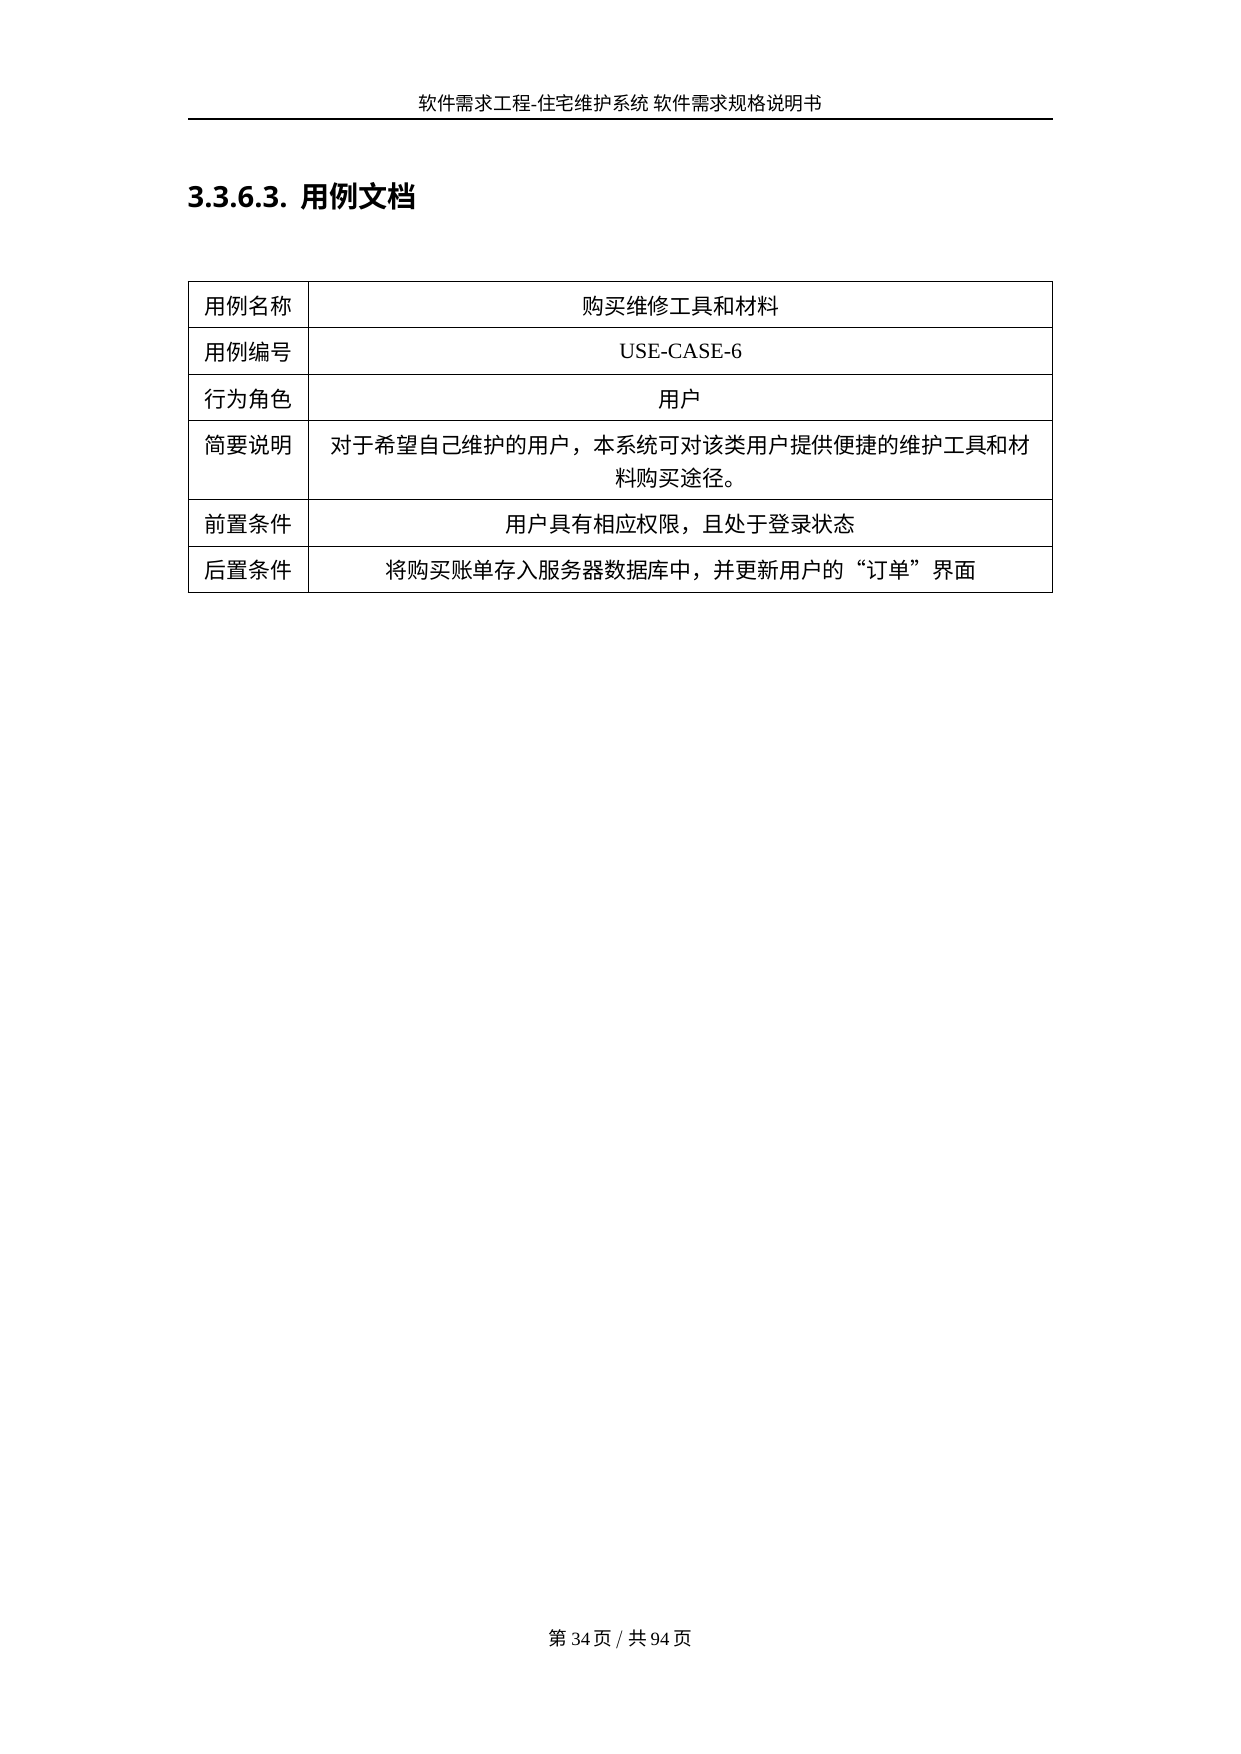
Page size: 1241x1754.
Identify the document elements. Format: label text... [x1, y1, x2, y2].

table_cell 用例编号 [189, 328, 308, 374]
table_cell 行为角色 [189, 375, 308, 420]
table_cell 将购买账单存入服务器数据库中，并更新用户的“订单”界面 [309, 547, 1052, 592]
table_header 购买维修工具和材料 [309, 282, 1052, 327]
table_cell 对于希望自己维护的用户，本系统可对该类用户提供便捷的维护工具和材料购买途径。 [309, 421, 1052, 499]
table_cell 前置条件 [189, 500, 308, 546]
table_header 用例名称 [189, 282, 308, 327]
subtitle 用例文档 [187, 162, 1053, 227]
table_cell 用户 [309, 375, 1052, 420]
table_cell 用户具有相应权限，且处于登录状态 [309, 500, 1052, 546]
table_cell 后置条件 [189, 547, 308, 592]
table_cell USE-CASE-6 [309, 328, 1052, 374]
table_cell 简要说明 [189, 421, 308, 499]
